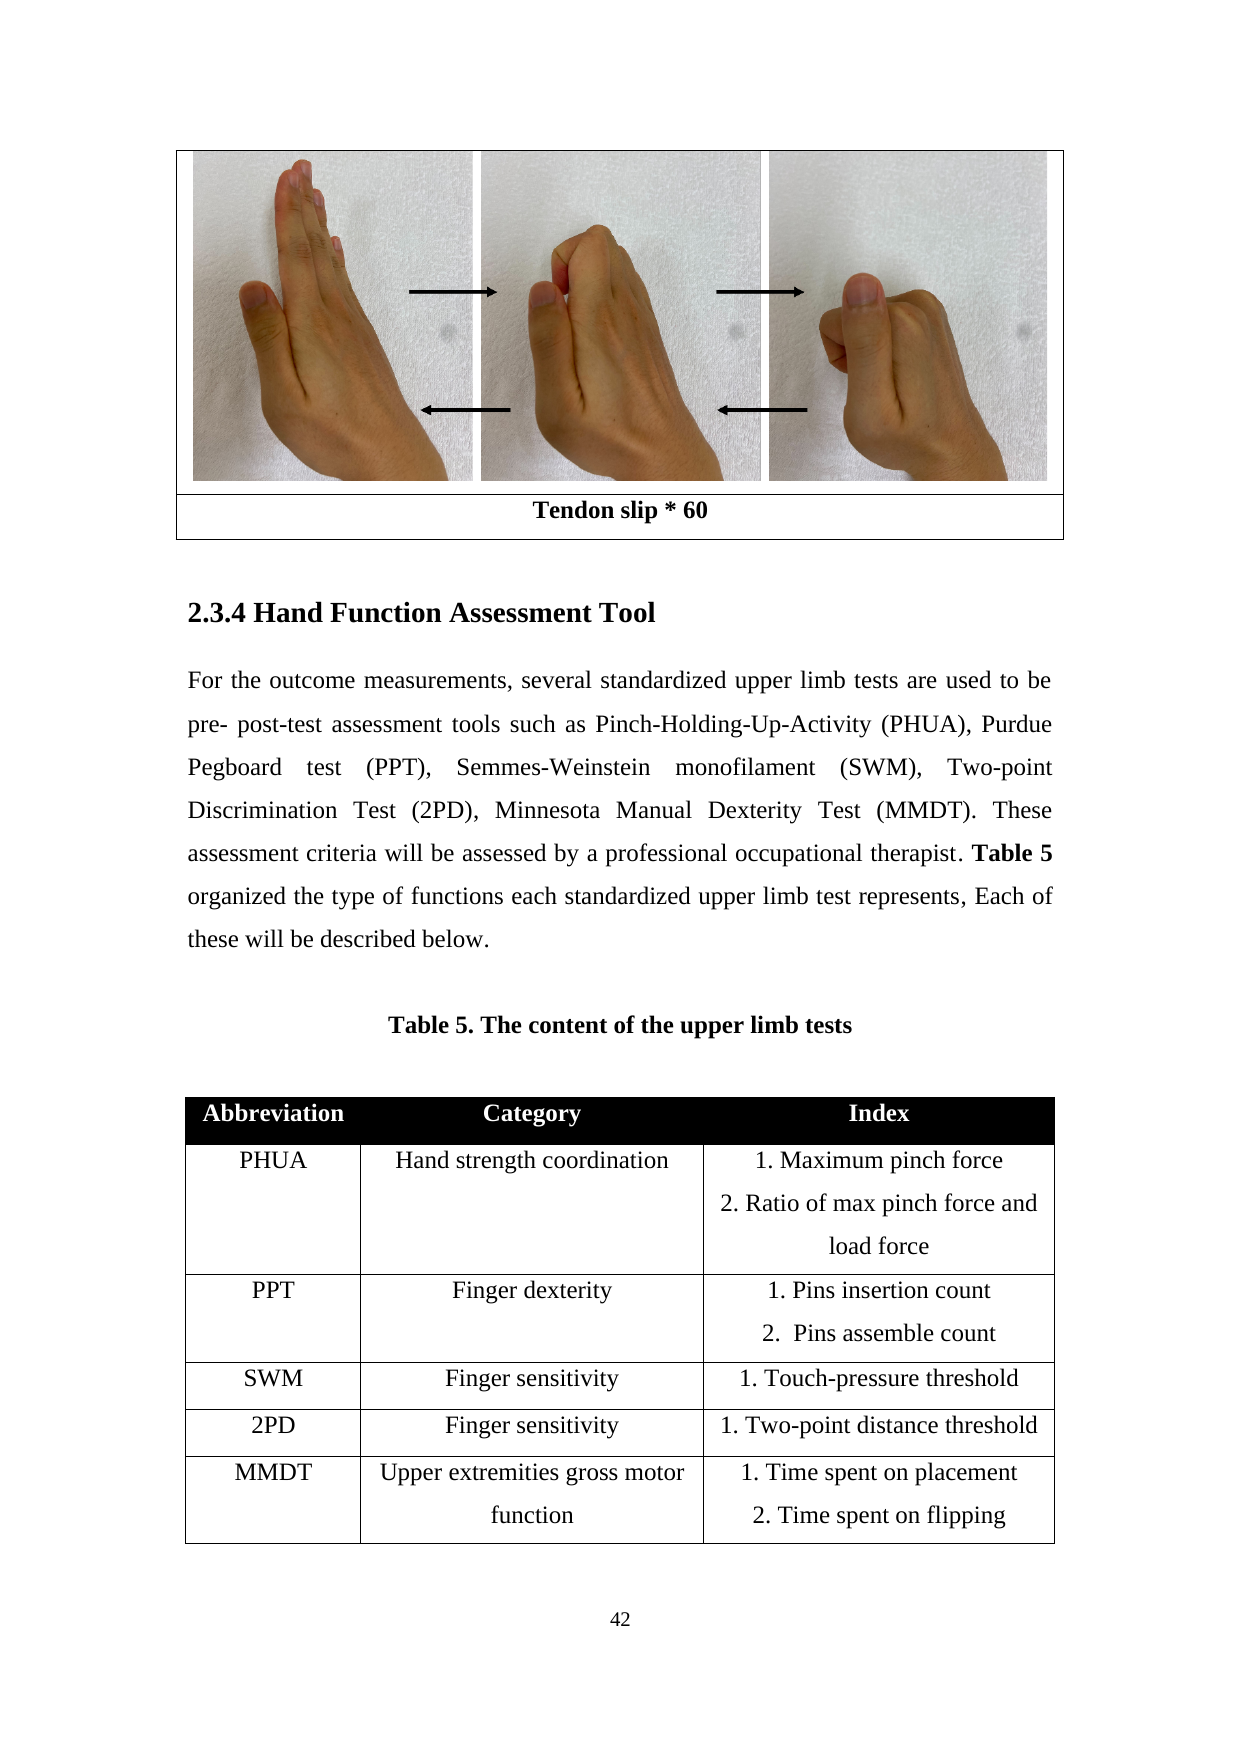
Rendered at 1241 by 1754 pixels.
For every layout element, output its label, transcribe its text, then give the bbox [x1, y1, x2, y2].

table_cell Upper extremities gross motor function [361, 1457, 703, 1543]
table_header Abbreviation [186, 1098, 360, 1144]
picture [193, 151, 1048, 481]
table_cell Pins insertion count Pins assemble count [704, 1275, 1054, 1362]
table_cell [177, 151, 1063, 494]
table_cell MMDT [186, 1457, 360, 1543]
table_cell Maximum pinch force Ratio of max pinch force and load force [704, 1145, 1054, 1274]
table_header Category [361, 1098, 703, 1144]
subtitle 2.3.4 Hand Function Assessment Tool [187, 595, 1053, 629]
table_cell Hand strength coordination [361, 1145, 703, 1274]
table_cell PPT [186, 1275, 360, 1362]
table_cell Tendon slip * 60 [177, 495, 1063, 538]
table_cell SWM [186, 1363, 360, 1409]
text For the outcome measurements, several standardized upper limb tests are used to be pre- post-test assessment tools such as Pinch-Holding-Up-Activity (PHUA), Purdue Pegboard test (PPT), Semmes-Weinstein monofilament (SWM), Two-point Discrimination Test (2PD), Minnesota Manual Dexterity Test (MMDT). These assessment criteria will be assessed by a professional occupational therapist. Table 5 organized the type of functions each standardized upper limb test represents, Each of these will be described below. [187, 666, 1053, 953]
table_cell Finger sensitivity [361, 1410, 703, 1456]
text Table 5. The content of the upper limb tests [187, 1011, 1053, 1039]
table_cell Finger sensitivity [361, 1363, 703, 1409]
table_cell Two-point distance threshold [704, 1410, 1054, 1456]
table_header Index [704, 1098, 1054, 1144]
table_cell PHUA [186, 1145, 360, 1274]
table_cell Finger dexterity [361, 1275, 703, 1362]
table_cell 2PD [186, 1410, 360, 1456]
table_cell Time spent on placement Time spent on flipping [704, 1457, 1054, 1543]
table_cell 1. Touch-pressure threshold [704, 1363, 1054, 1409]
